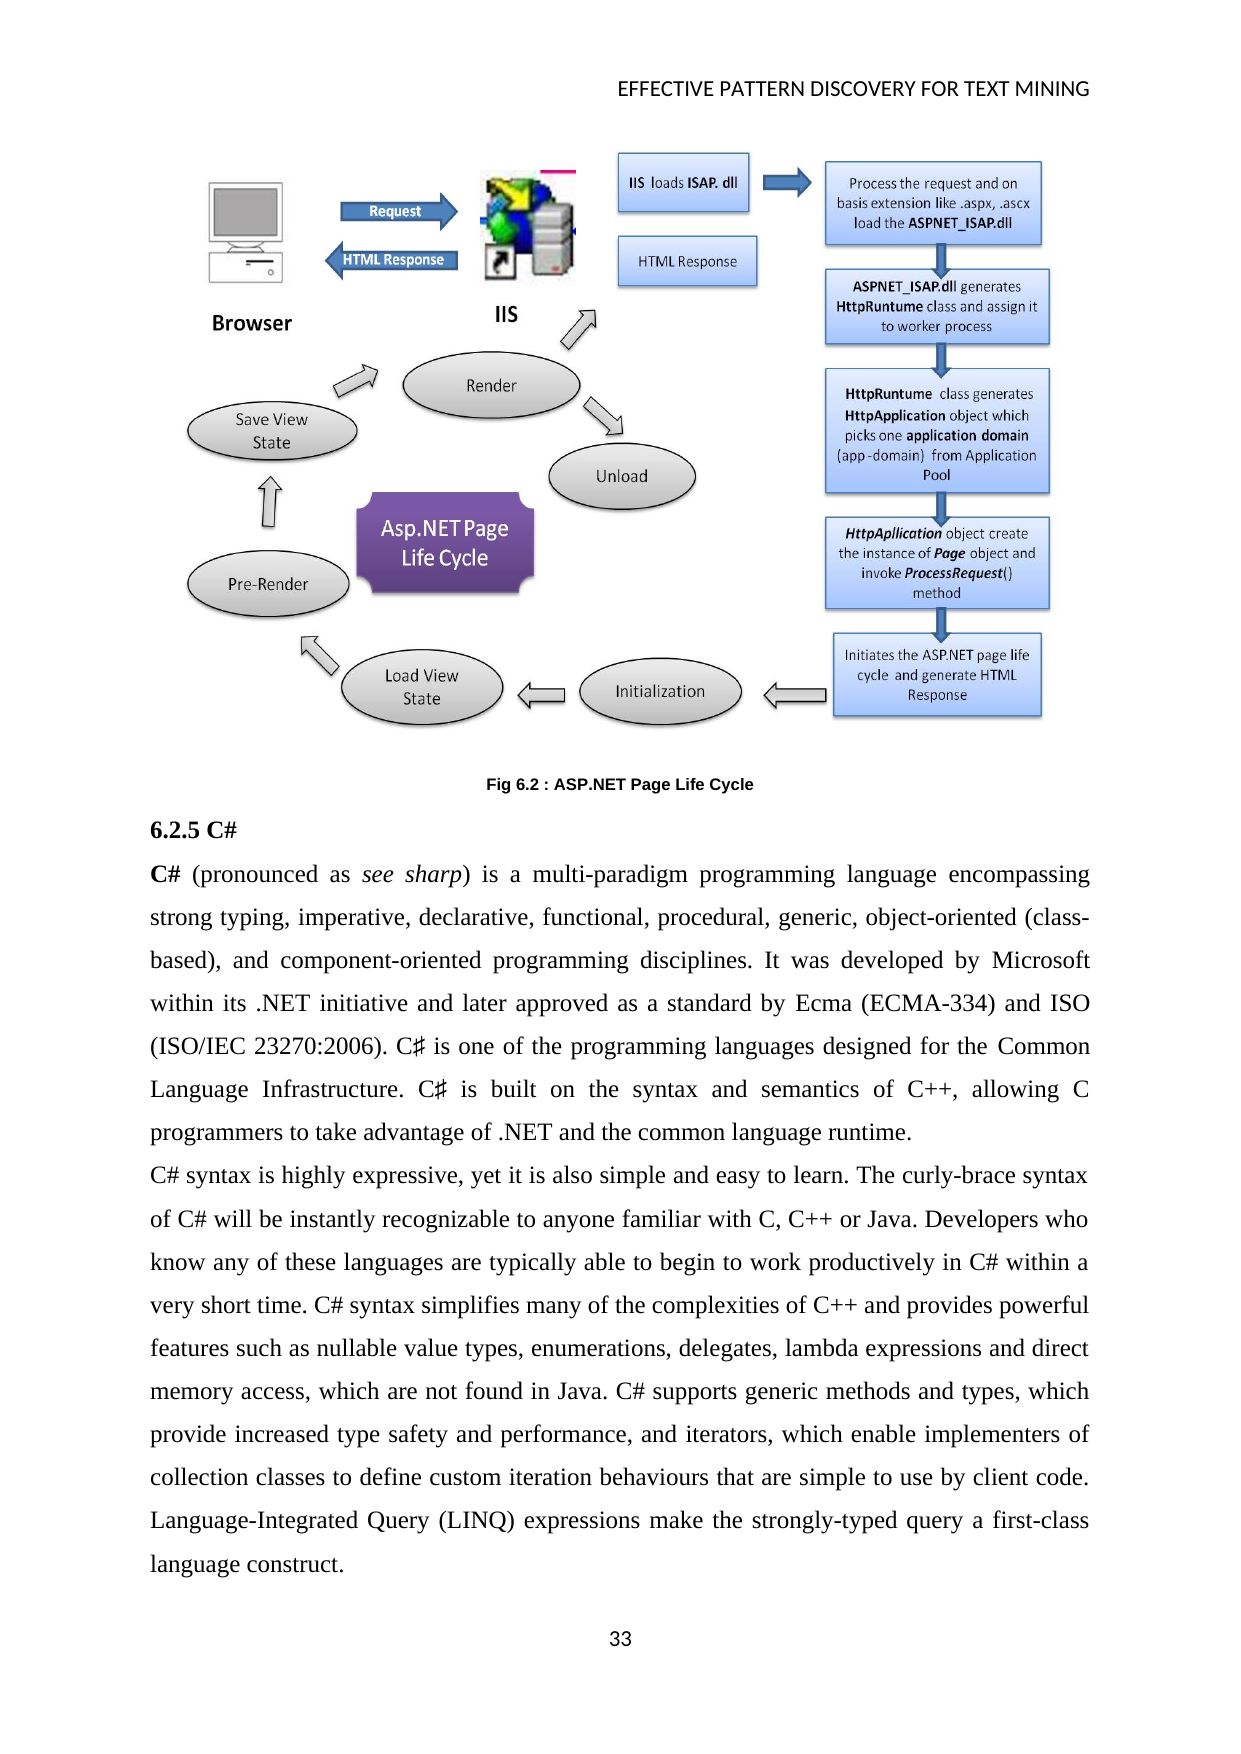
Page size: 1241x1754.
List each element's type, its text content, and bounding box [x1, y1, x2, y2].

text Fig 6.2 : ASP.NET Page Life Cycle [150, 774, 1090, 793]
picture [182, 150, 1058, 732]
text 6.2.5 C# [150, 816, 1090, 844]
text C# syntax is highly expressive, yet it is also simple and easy to learn. The curly-brace syntax of C# will be instantly recognizable to anyone familiar with C, C++ or Java. Developers who know any of these languages are typically able to begin to work productively in C# within a very short time. C# syntax simplifies many of the complexities of C++ and provides powerful features such as nullable value types, enumerations, delegates, lambda expressions and direct memory access, which are not found in Java. C# supports generic methods and types, which provide increased type safety and performance, and iterators, which enable implementers of collection classes to define custom iteration behaviours that are simple to use by client code. Language-Integrated Query (LINQ) expressions make the strongly-typed query a first-class language construct. [150, 1161, 1090, 1577]
text C# (pronounced as see sharp) is a multi-paradigm programming language encompassing strong typing, imperative, declarative, functional, procedural, generic, object-oriented (class-based), and component-oriented programming disciplines. It was developed by Microsoft within its .NET initiative and later approved as a standard by Ecma (ECMA-334) and ISO (ISO/IEC 23270:2006). C♯ is one of the programming languages designed for the Common Language Infrastructure. C♯ is built on the syntax and semantics of C++, allowing C programmers to take advantage of .NET and the common language runtime. [150, 859, 1090, 1146]
